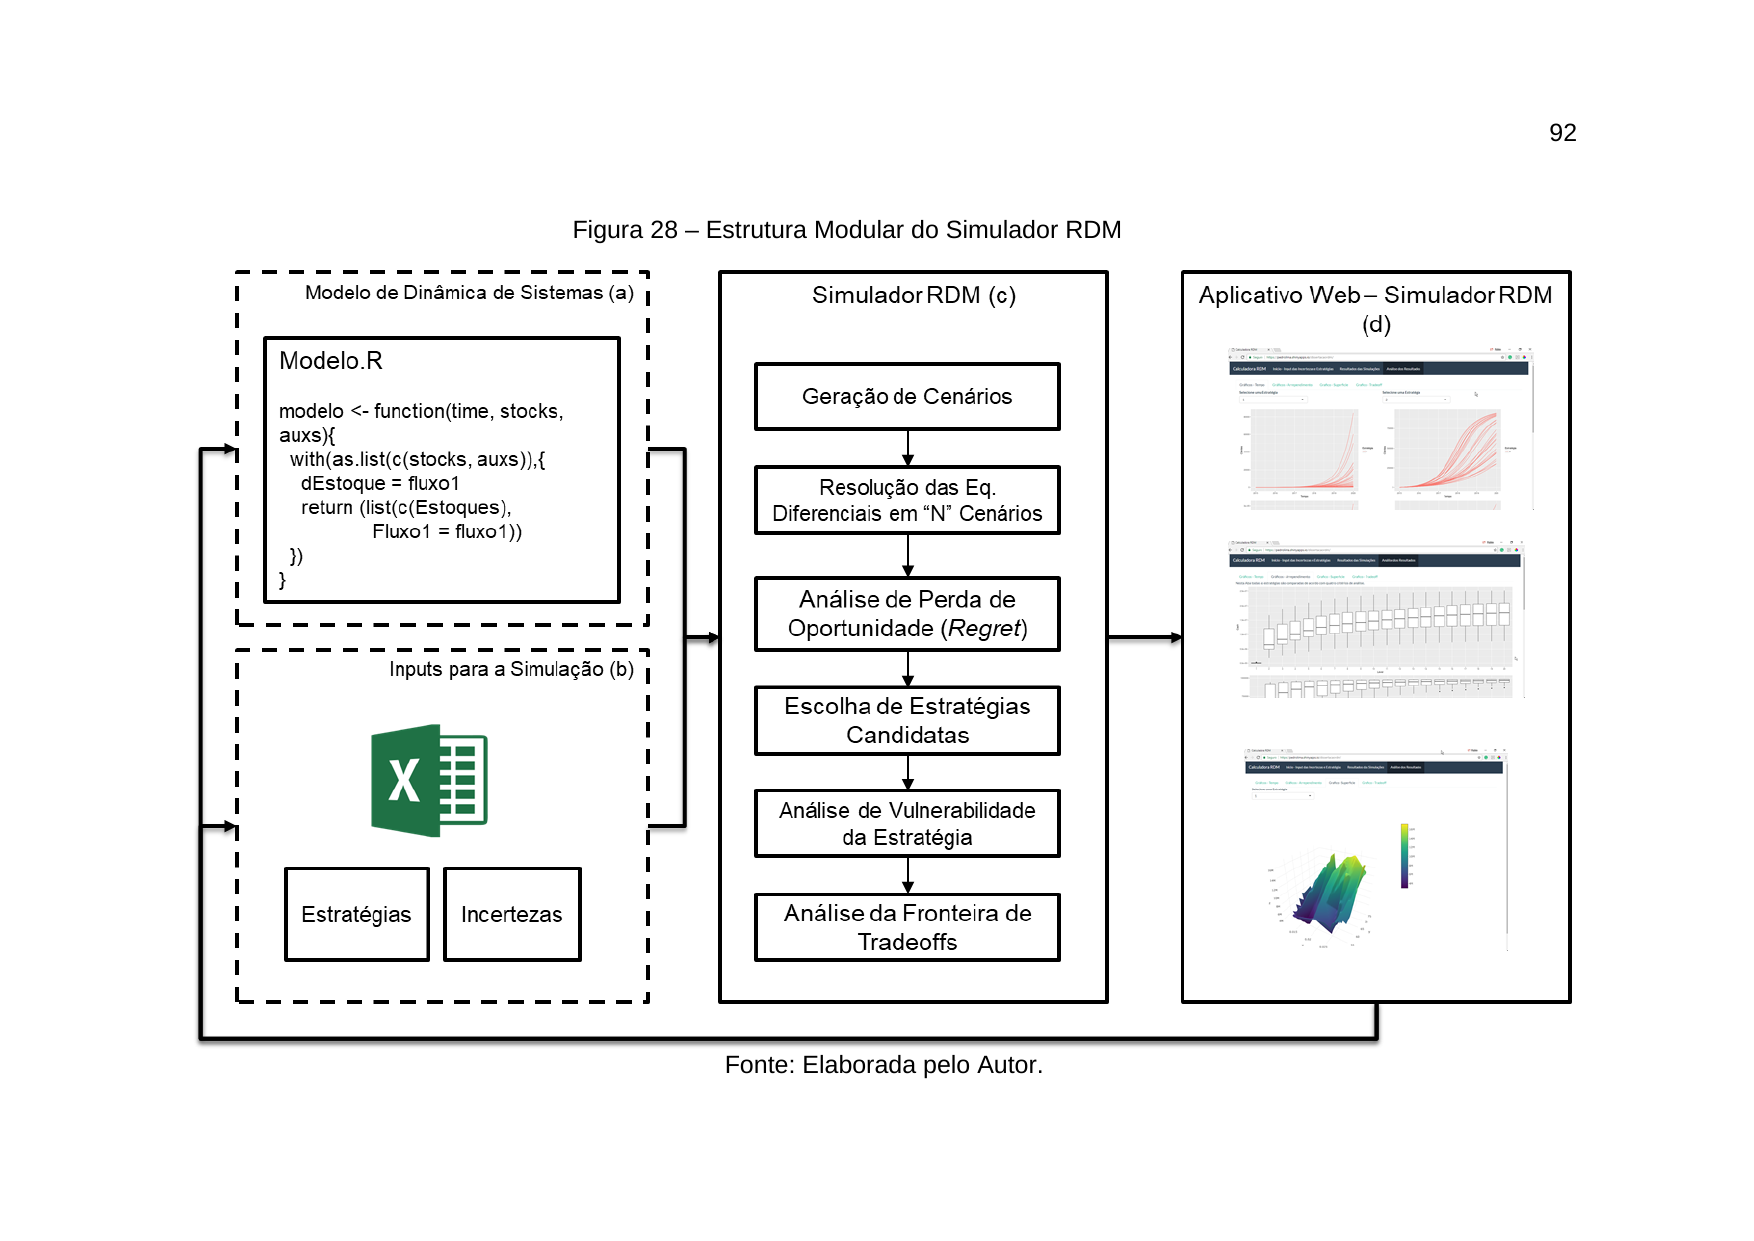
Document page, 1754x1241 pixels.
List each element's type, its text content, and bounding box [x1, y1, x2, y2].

picture [192, 270, 1575, 1050]
text Fonte: Elaborada pelo Autor. [118, 1049, 1577, 1078]
